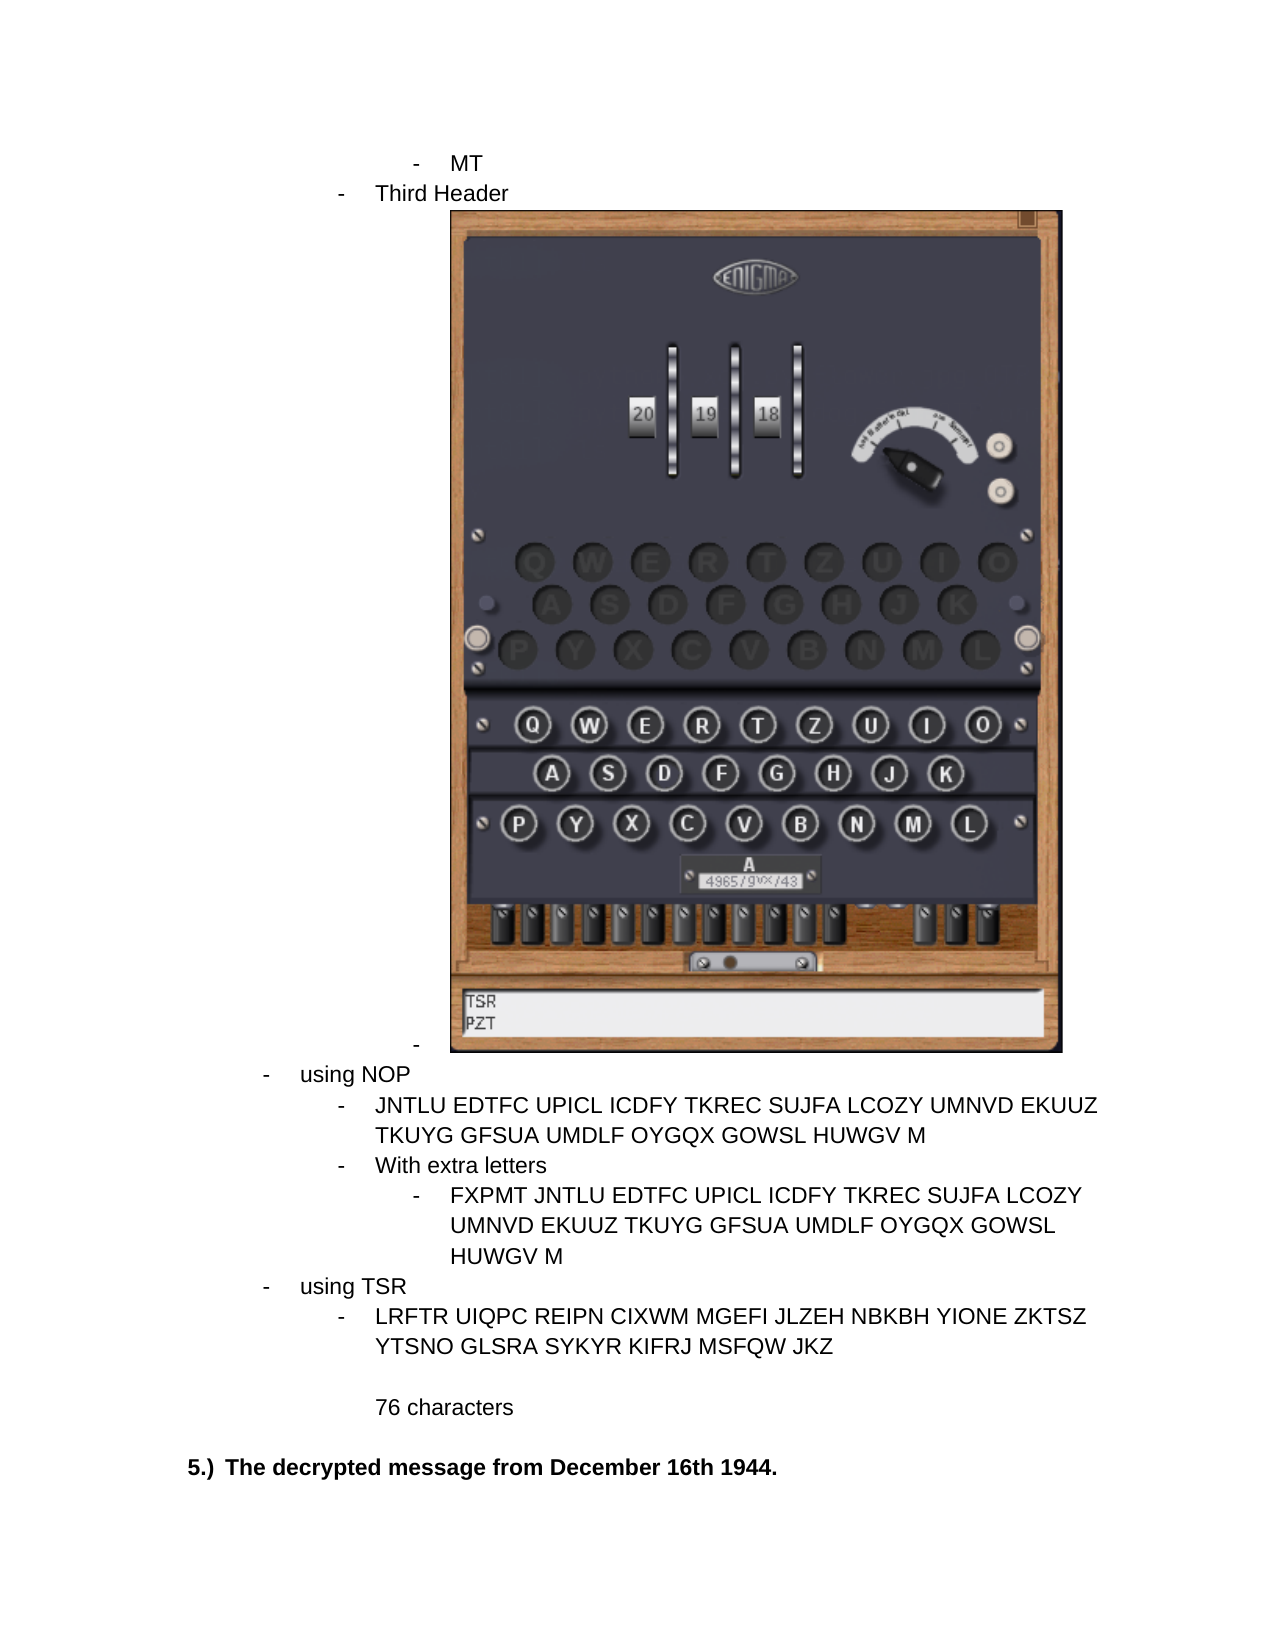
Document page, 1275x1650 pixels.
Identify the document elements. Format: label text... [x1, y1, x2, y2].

list using NOP [262, 1061, 1125, 1088]
list JNTLU EDTFC UPICL ICDFY TKREC SUJFA LCOZY UMNVD EKUUZ TKUYG GFSUA UMDLF OYGQX GOWSL HUWGV M [337, 1092, 1125, 1148]
list MT [412, 150, 1125, 176]
list using TSR [262, 1273, 1125, 1299]
picture [450, 210, 1063, 1053]
text 76 characters [300, 1394, 1125, 1420]
list FXPMT JNTLU EDTFC UPICL ICDFY TKREC SUJFA LCOZY UMNVD EKUUZ TKUYG GFSUA UMDLF OYGQX GOWSL HUWGV M [412, 1182, 1125, 1269]
list Third Header [337, 180, 1125, 207]
list LRFTR UIQPC REIPN CIXWM MGEFI JLZEH NBKBH YIONE ZKTSZ YTSNO GLSRA SYKYR KIFRJ MSFQW JKZ [337, 1303, 1125, 1359]
list With extra letters [337, 1152, 1125, 1178]
list The decrypted message from December 16th 1944. [187, 1454, 1125, 1480]
